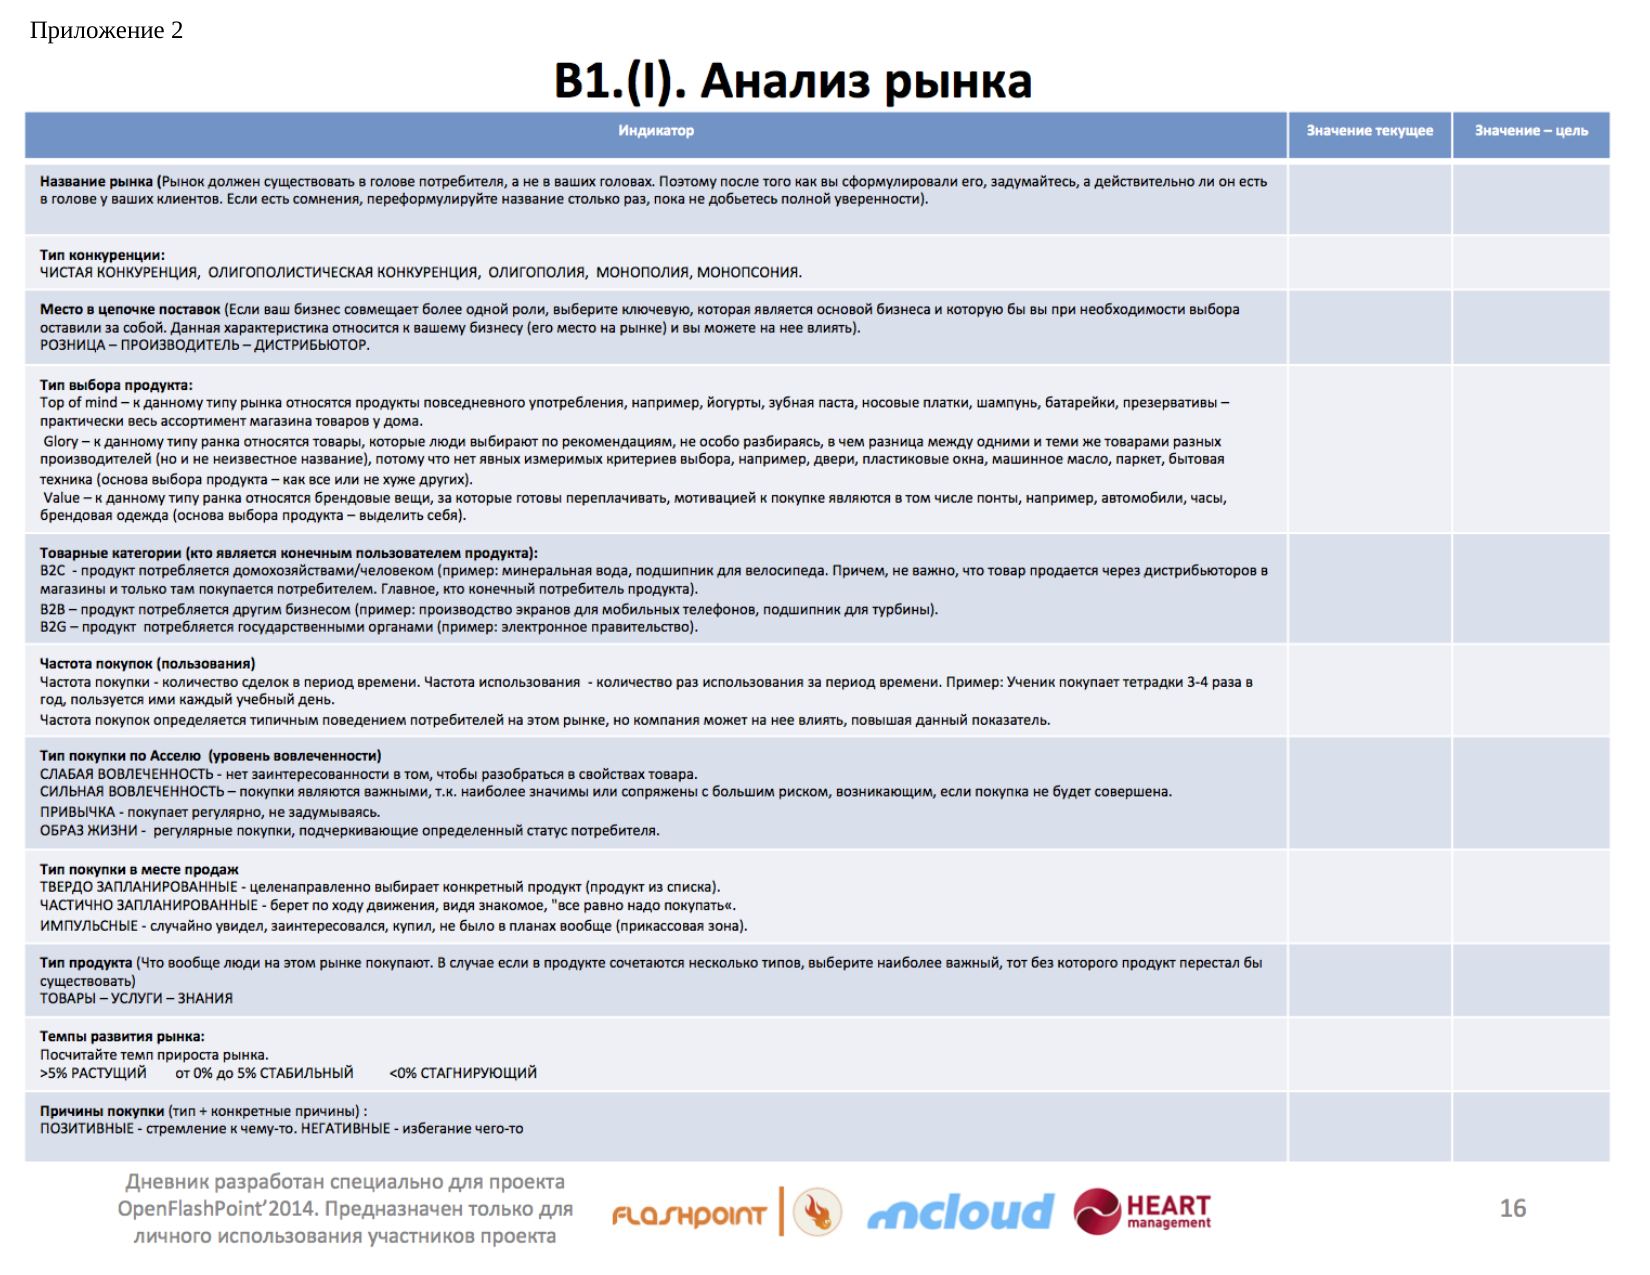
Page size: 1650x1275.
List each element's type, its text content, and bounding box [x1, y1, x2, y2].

text Приложение 2 [29, 15, 1532, 43]
picture [5, 52, 1630, 1271]
